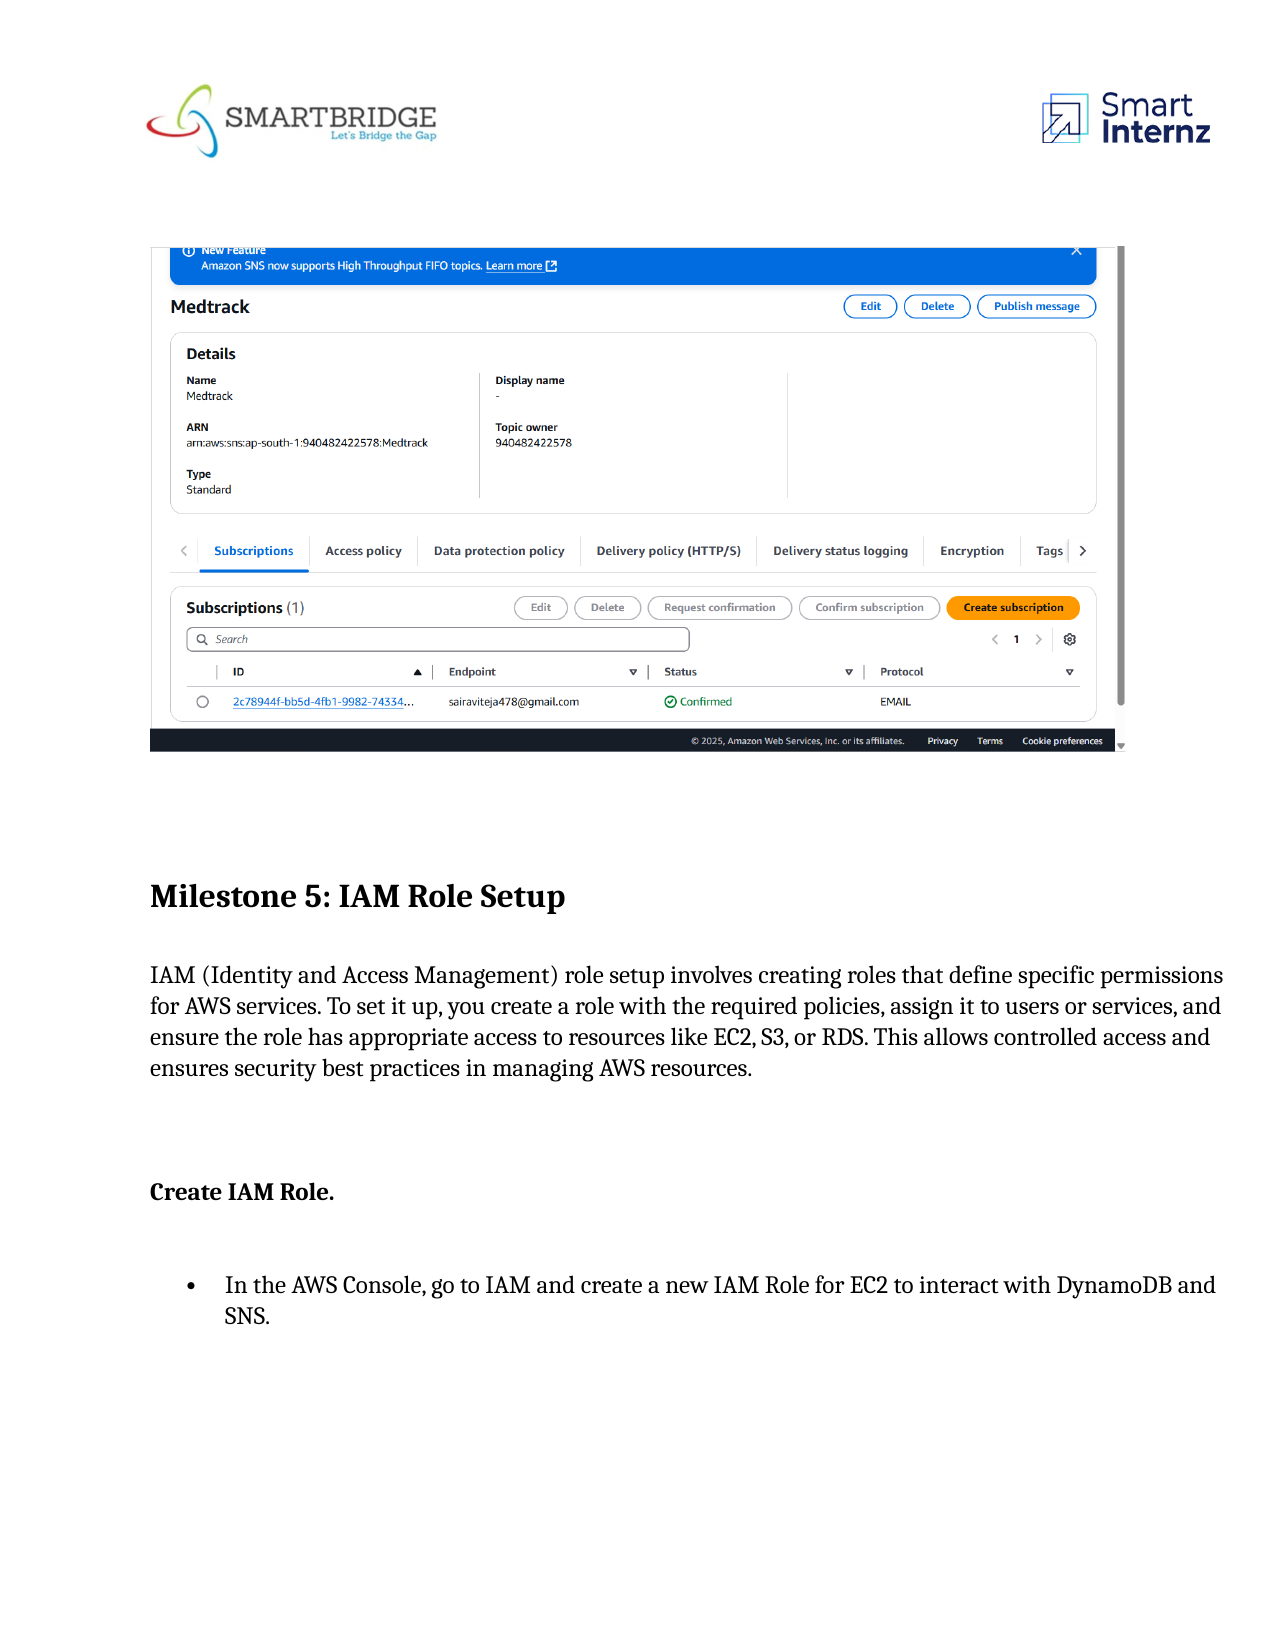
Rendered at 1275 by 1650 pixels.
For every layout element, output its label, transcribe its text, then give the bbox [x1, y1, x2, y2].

picture [143, 78, 441, 163]
picture [150, 246, 1125, 752]
text IAM (Identity and Access Management) role setup involves creating roles that define specific permissions for AWS services. To set it up, you create a role with the required policies, assign it to users or services, and ensure the role has appropriate access to resources like EC2, S3, or RDS. This allows controlled access and ensures security best practices in managing AWS resources. [150, 961, 1248, 1082]
picture [1037, 92, 1214, 143]
text Create IAM Role. [150, 1178, 1248, 1207]
list In the AWS Console, go to IAM and create a new IAM Role for EC2 to interact with DynamoDB and SNS. [187, 1271, 1248, 1331]
text Milestone 5: IAM Role Setup [150, 878, 1248, 916]
